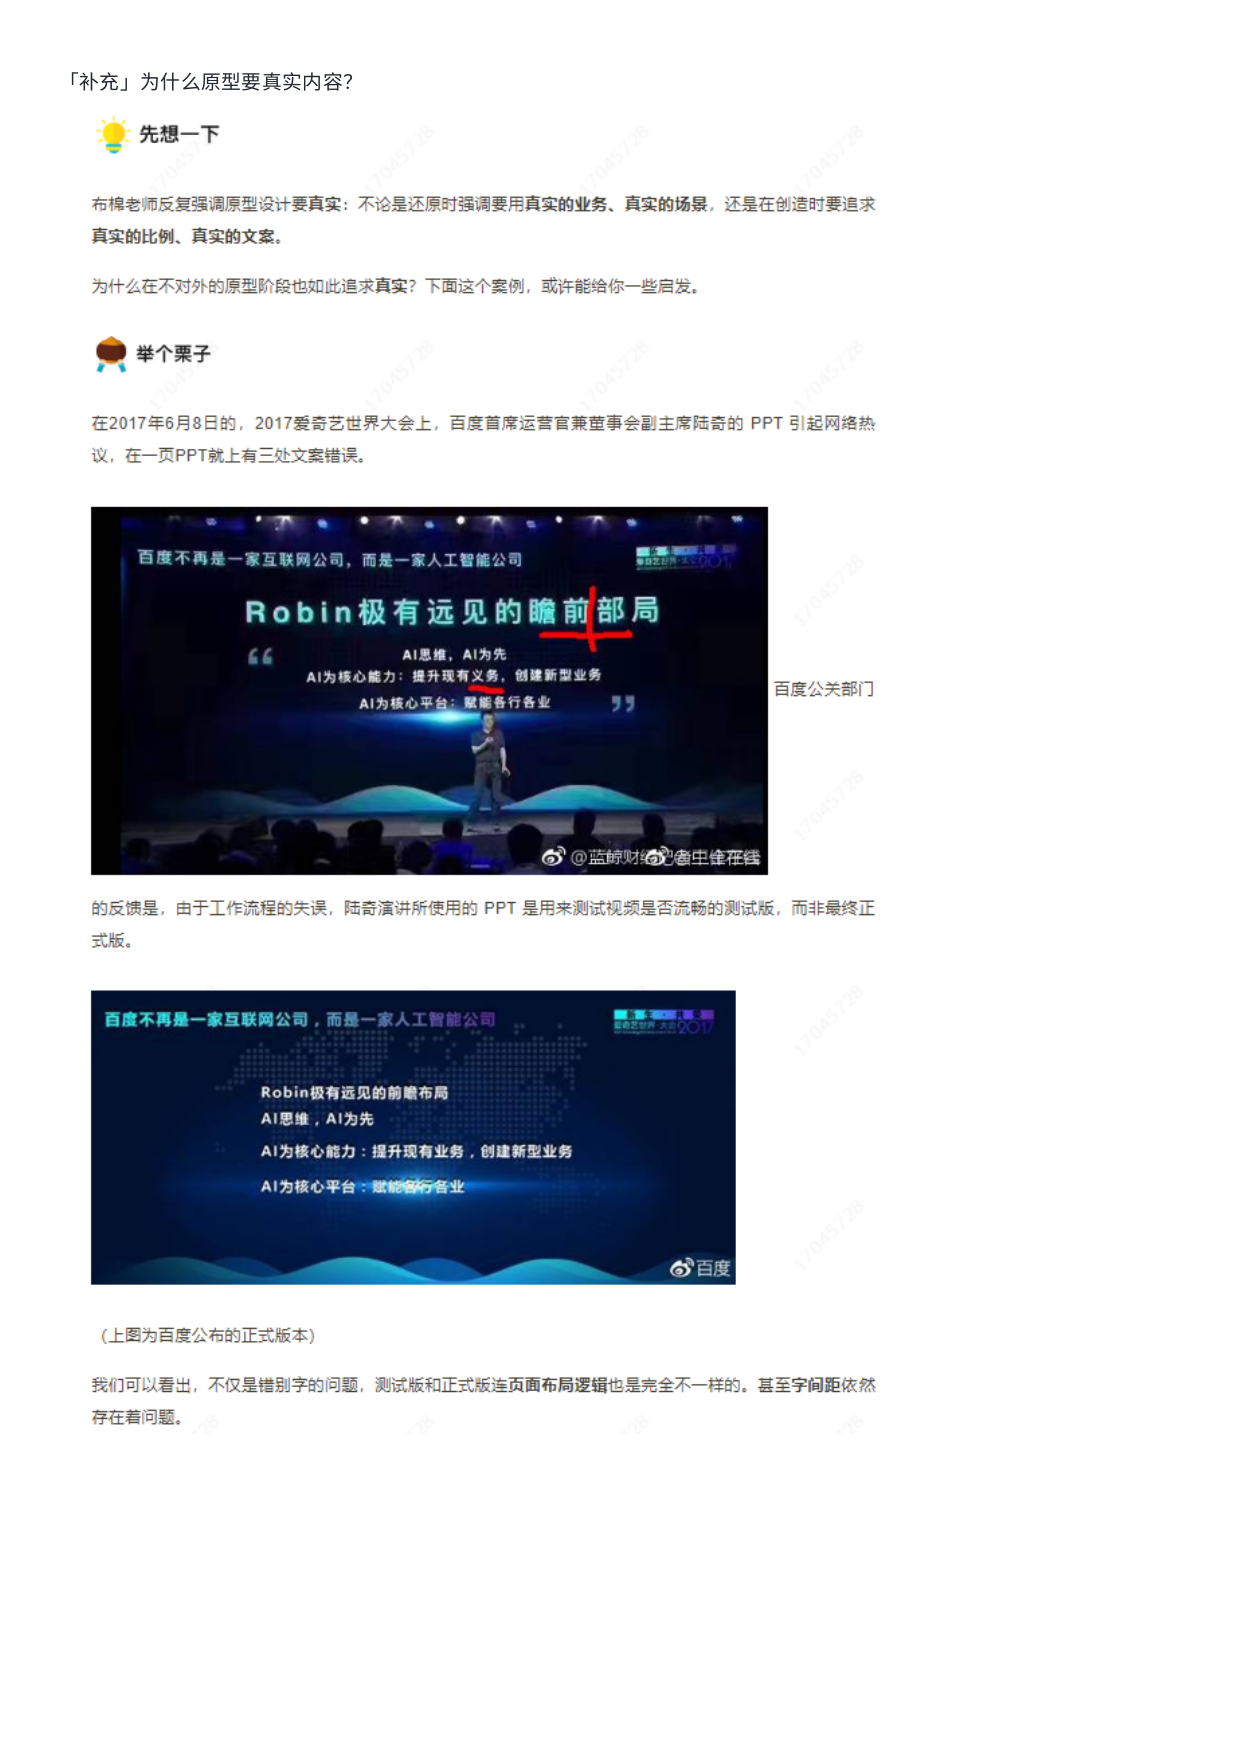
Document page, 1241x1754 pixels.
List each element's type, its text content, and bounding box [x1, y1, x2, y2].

picture [59, 97, 924, 1434]
text 「补充」为什么原型要真实内容？ [59, 64, 1181, 97]
